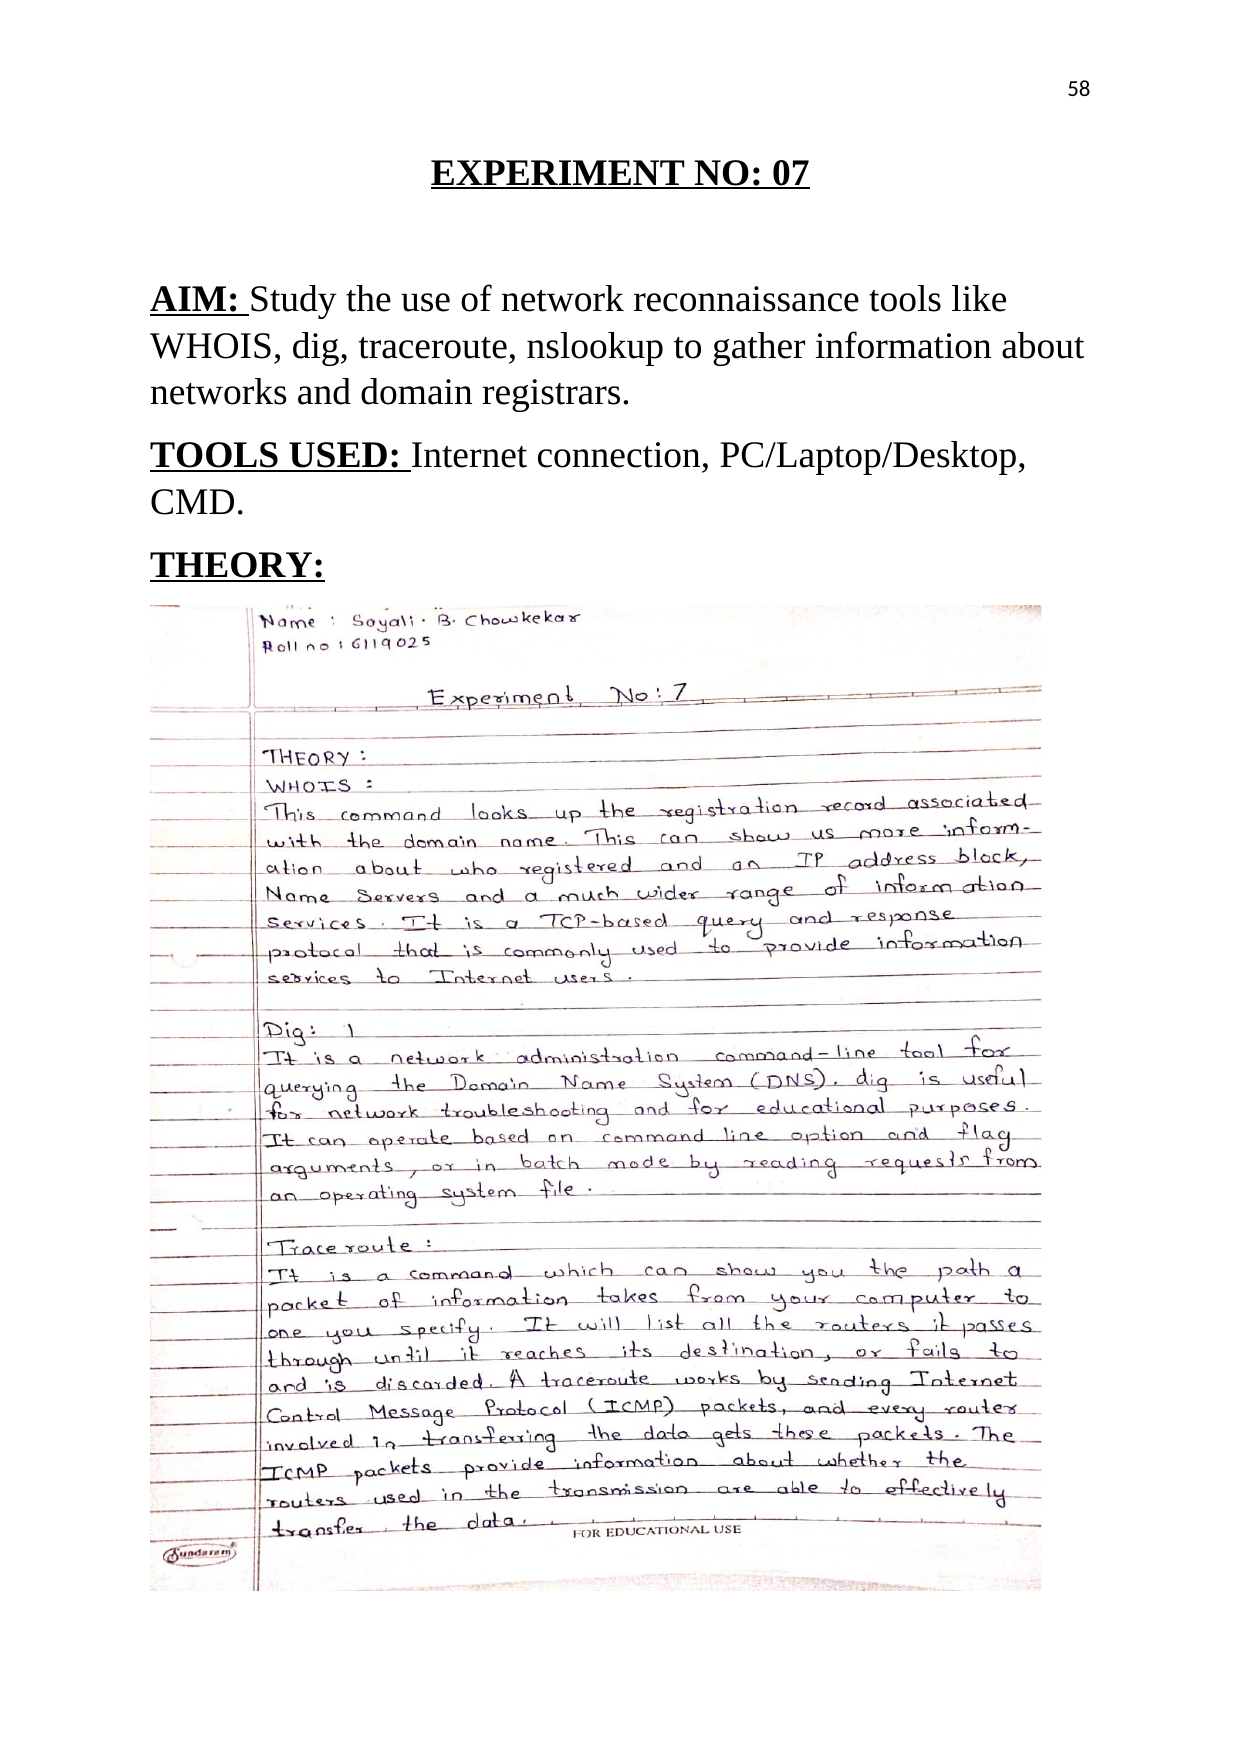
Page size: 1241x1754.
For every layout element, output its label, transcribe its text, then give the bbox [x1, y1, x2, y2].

text AIM: Study the use of network reconnaissance tools like WHOIS, dig, traceroute, nslookup to gather information about networks and domain registrars. [150, 276, 1090, 413]
text THEORY: [150, 543, 1090, 586]
picture [150, 605, 1042, 1591]
text EXPERIMENT NO: 07 [150, 150, 1090, 193]
text TOOLS USED: Internet connection, PC/Laptop/Desktop, CMD. [150, 433, 1090, 522]
